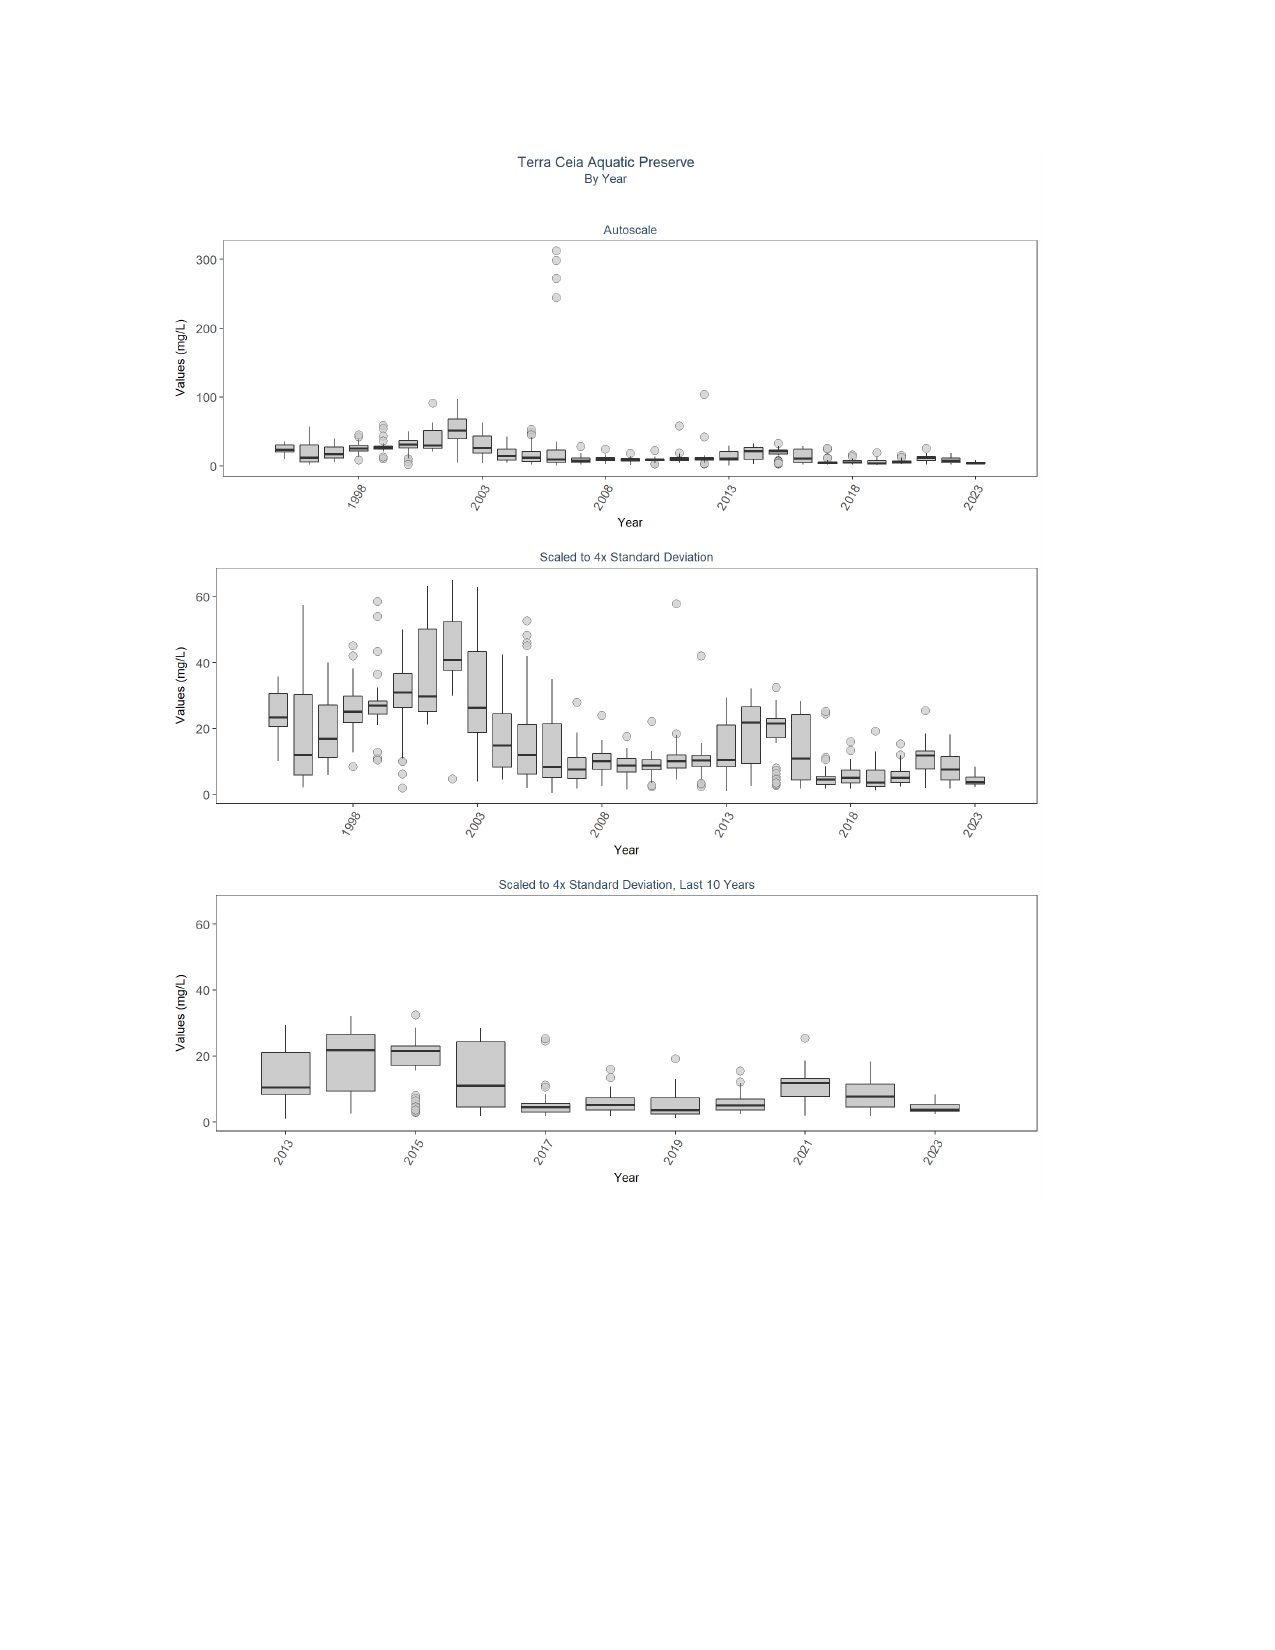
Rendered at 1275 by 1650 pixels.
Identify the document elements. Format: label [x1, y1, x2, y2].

picture [168, 150, 1044, 1200]
